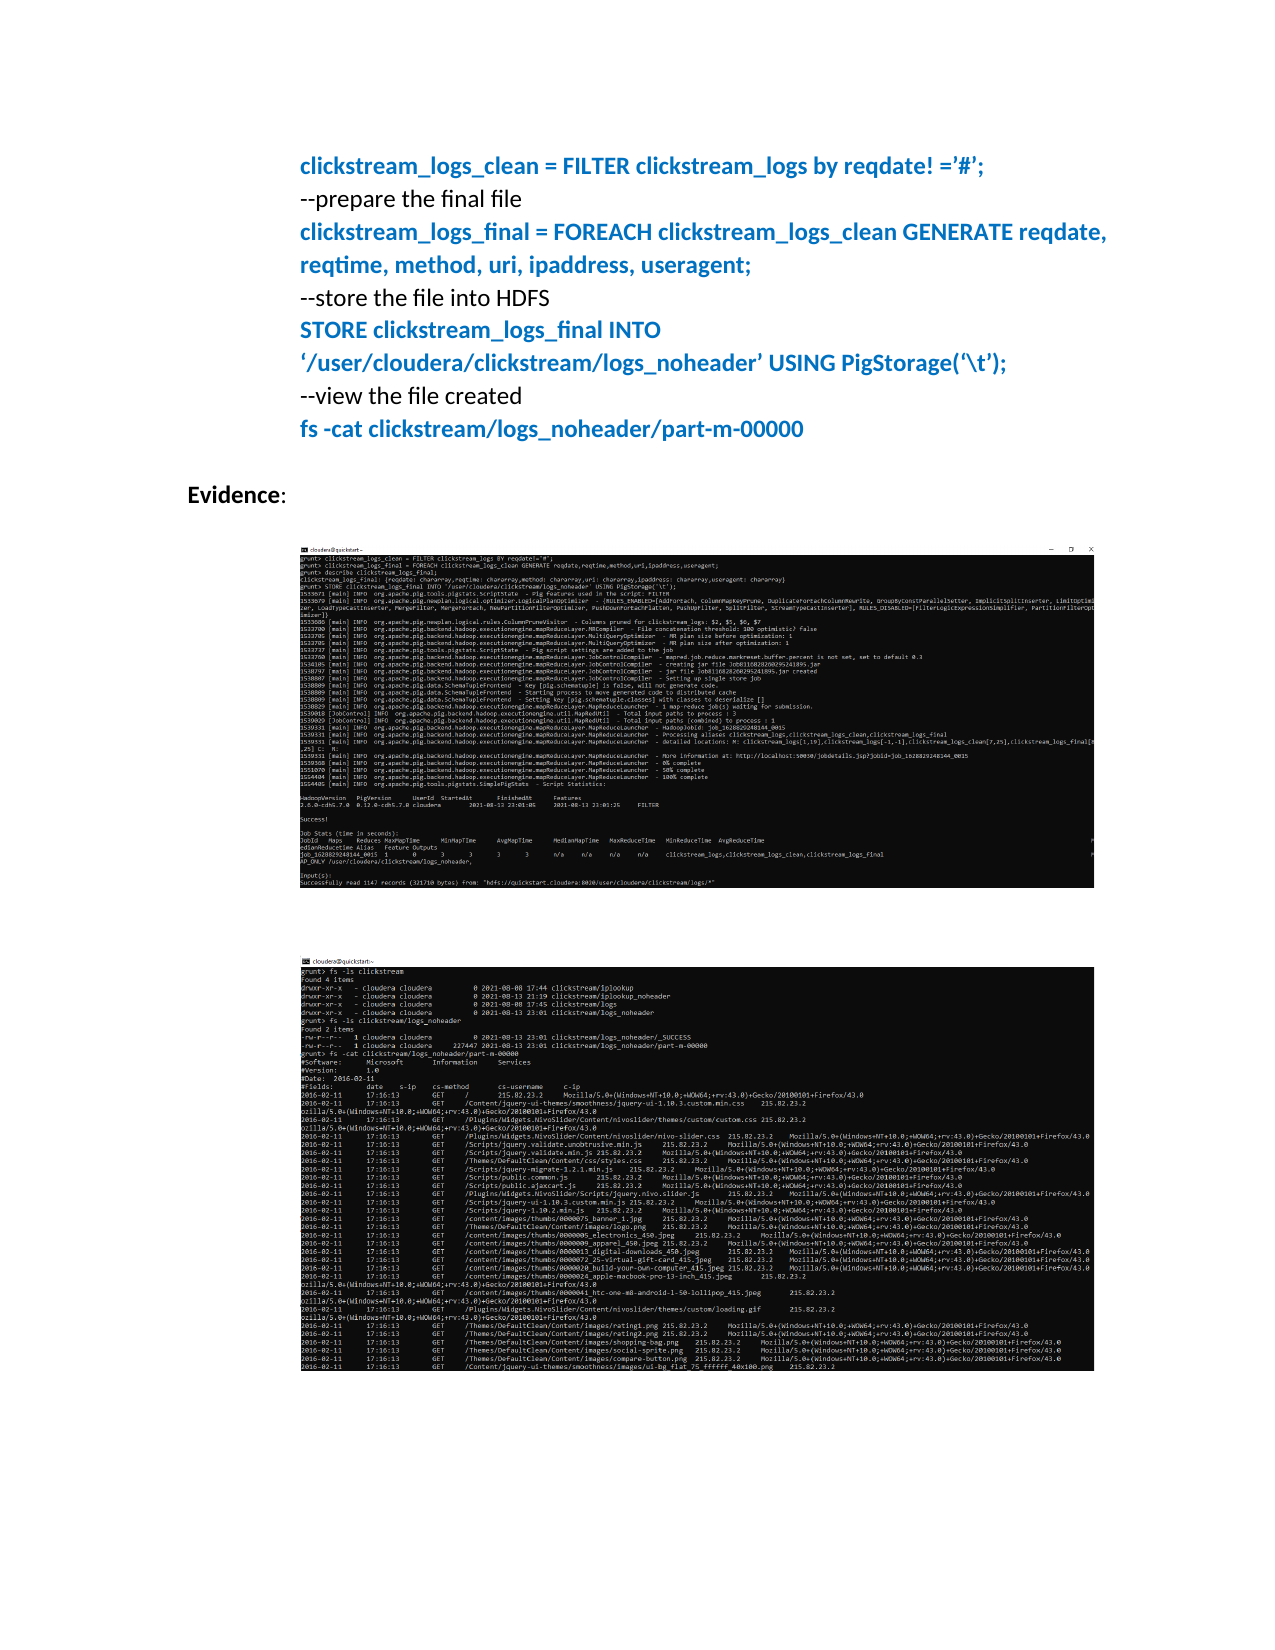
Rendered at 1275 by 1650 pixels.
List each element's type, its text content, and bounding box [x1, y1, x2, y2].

picture [300, 955, 1095, 1371]
list --store the file into HDFS [300, 282, 1125, 312]
list --prepare the final file [300, 183, 1125, 213]
list Evidence: [187, 479, 1125, 510]
list --view the file created [300, 380, 1125, 411]
list fs -cat clickstream/logs_noheader/part-m-00000 [300, 413, 1125, 444]
list clickstream_logs_clean = FILTER clickstream_logs by reqdate! =’#’; [300, 150, 1125, 181]
list clickstream_logs_final = FOREACH clickstream_logs_clean GENERATE reqdate, reqtime, method, uri, ipaddress, useragent; [300, 216, 1125, 279]
list STORE clickstream_logs_final INTO ‘/user/cloudera/clickstream/logs_noheader’ USING PigStorage(‘\t’); [300, 314, 1125, 378]
picture [300, 545, 1095, 888]
